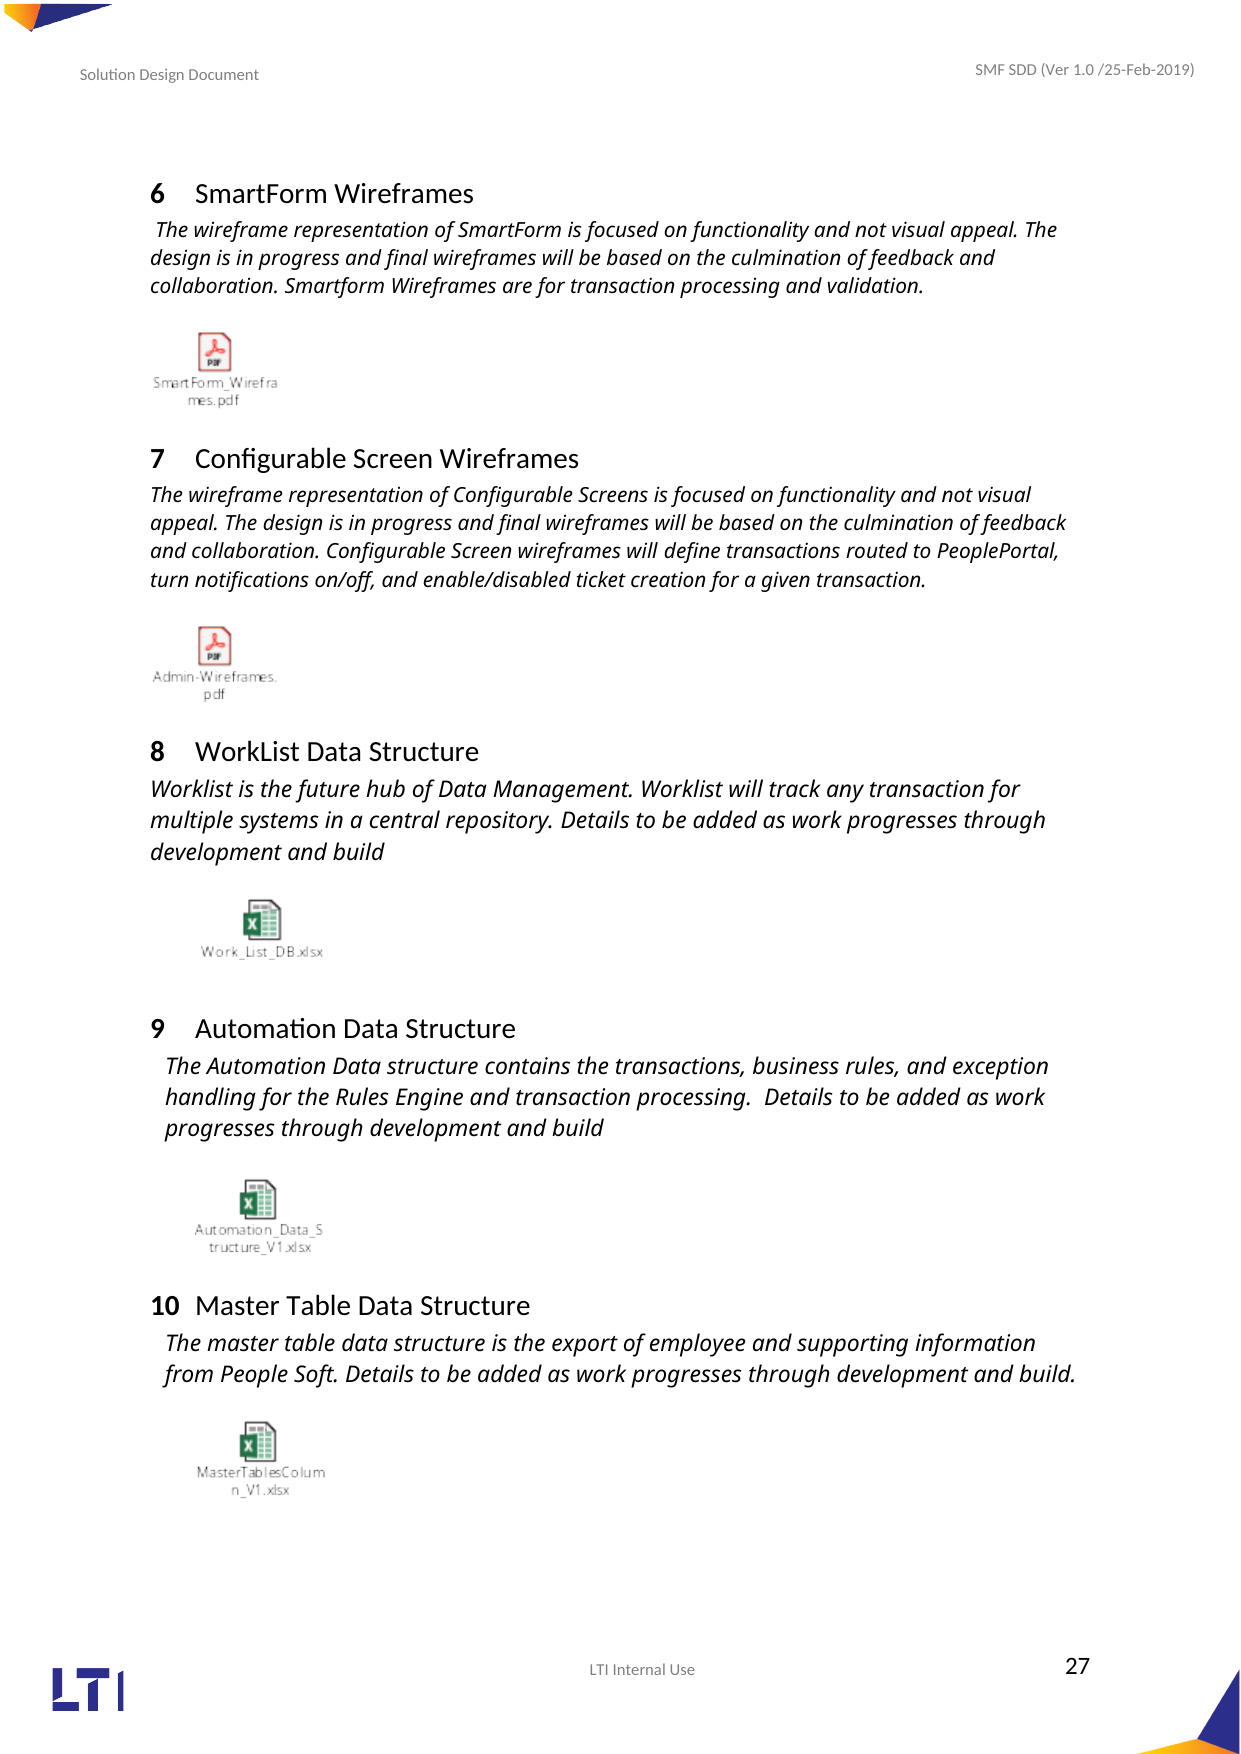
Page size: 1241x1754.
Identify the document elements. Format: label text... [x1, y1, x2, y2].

text The wireframe representation of Configurable Screens is focused on functionality and not visual appeal. The design is in progress and final wireframes will be based on the culmination of feedback and collaboration. Configurable Screen wireframes will define transactions routed to PeoplePortal, turn notifications on/off, and enable/disabled ticket creation for a given transaction. [150, 480, 1090, 593]
subtitle Automation Data Structure [150, 1010, 1090, 1046]
picture [1134, 1670, 1241, 1754]
subtitle Master Table Data Structure [150, 1287, 1090, 1323]
subtitle WorkList Data Structure [150, 733, 1090, 769]
picture [4, 0, 113, 100]
text Worklist is the future hub of Data Management. Worklist will track any transaction for multiple systems in a central repository. Details to be added as work progresses through development and build [150, 773, 1090, 867]
text The wireframe representation of SmartForm is focused on functionality and not visual appeal. The design is in progress and final wireframes will be based on the culmination of feedback and collaboration. Smartform Wireframes are for transaction processing and validation. [150, 215, 1090, 300]
text The Automation Data structure contains the transactions, business rules, and exception handling for the Rules Engine and transaction processing. Details to be added as work progresses through development and build [165, 1050, 1090, 1143]
subtitle SmartForm Wireframes [150, 175, 1090, 211]
picture [52, 1668, 124, 1711]
subtitle Configurable Screen Wireframes [150, 440, 1090, 476]
text The master table data structure is the export of employee and supporting information from People Soft. Details to be added as work progresses through development and build. [165, 1327, 1090, 1389]
